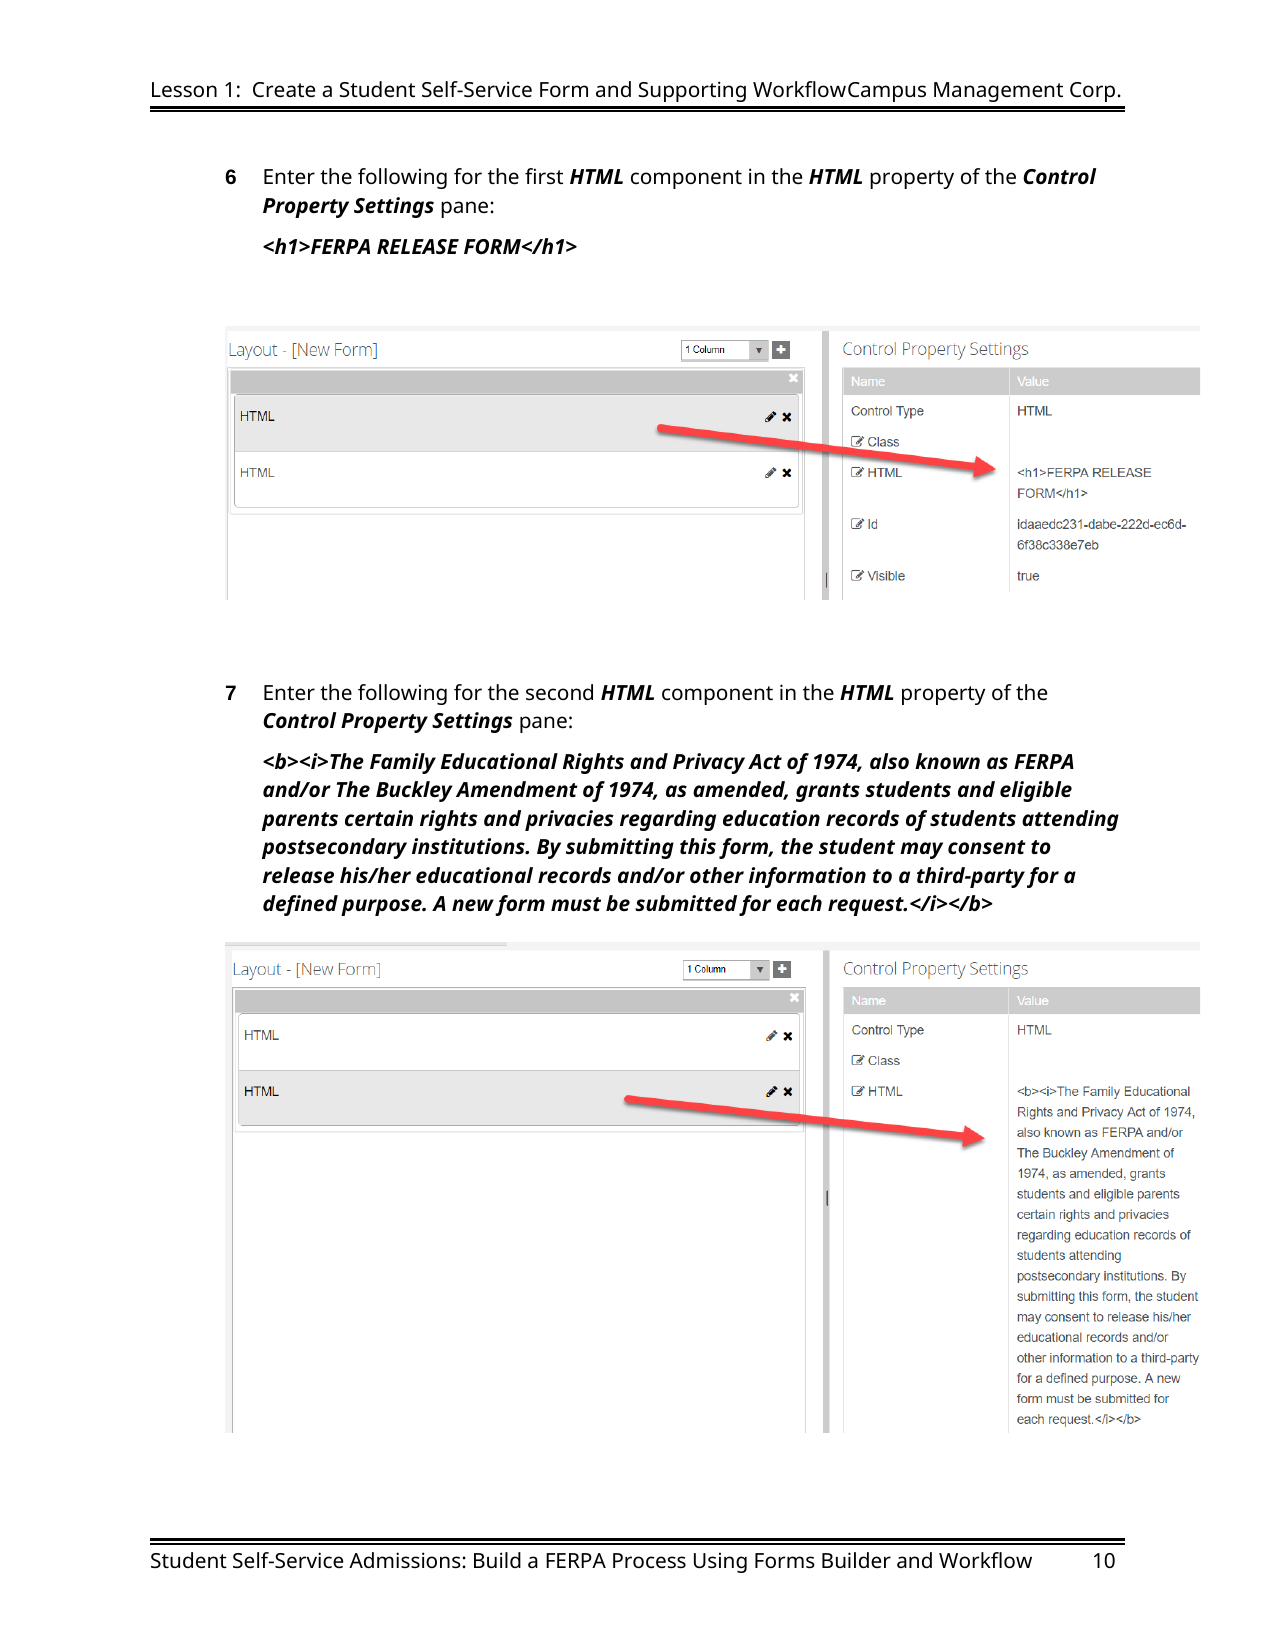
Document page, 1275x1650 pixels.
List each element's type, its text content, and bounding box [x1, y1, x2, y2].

text Enter the following for the second HTML component in the HTML property of the Control Property Settings pane: [225, 678, 1125, 735]
list <h1>FERPA RELEASE FORM</h1> [262, 232, 1125, 260]
list <b><i>The Family Educational Rights and Privacy Act of 1974, also known as FERPA and/or The Buckley Amendment of 1974, as amended, grants students and eligible parents certain rights and privacies regarding education records of students attending postsecondary institutions. By submitting this form, the student may consent to release his/her educational records and/or other information to a third-party for a defined purpose. A new form must be submitted for each request.</i></b> [262, 747, 1125, 918]
picture [225, 942, 1200, 1433]
picture [225, 326, 1200, 600]
text Enter the following for the first HTML component in the HTML property of the Control Property Settings pane: [225, 162, 1125, 219]
